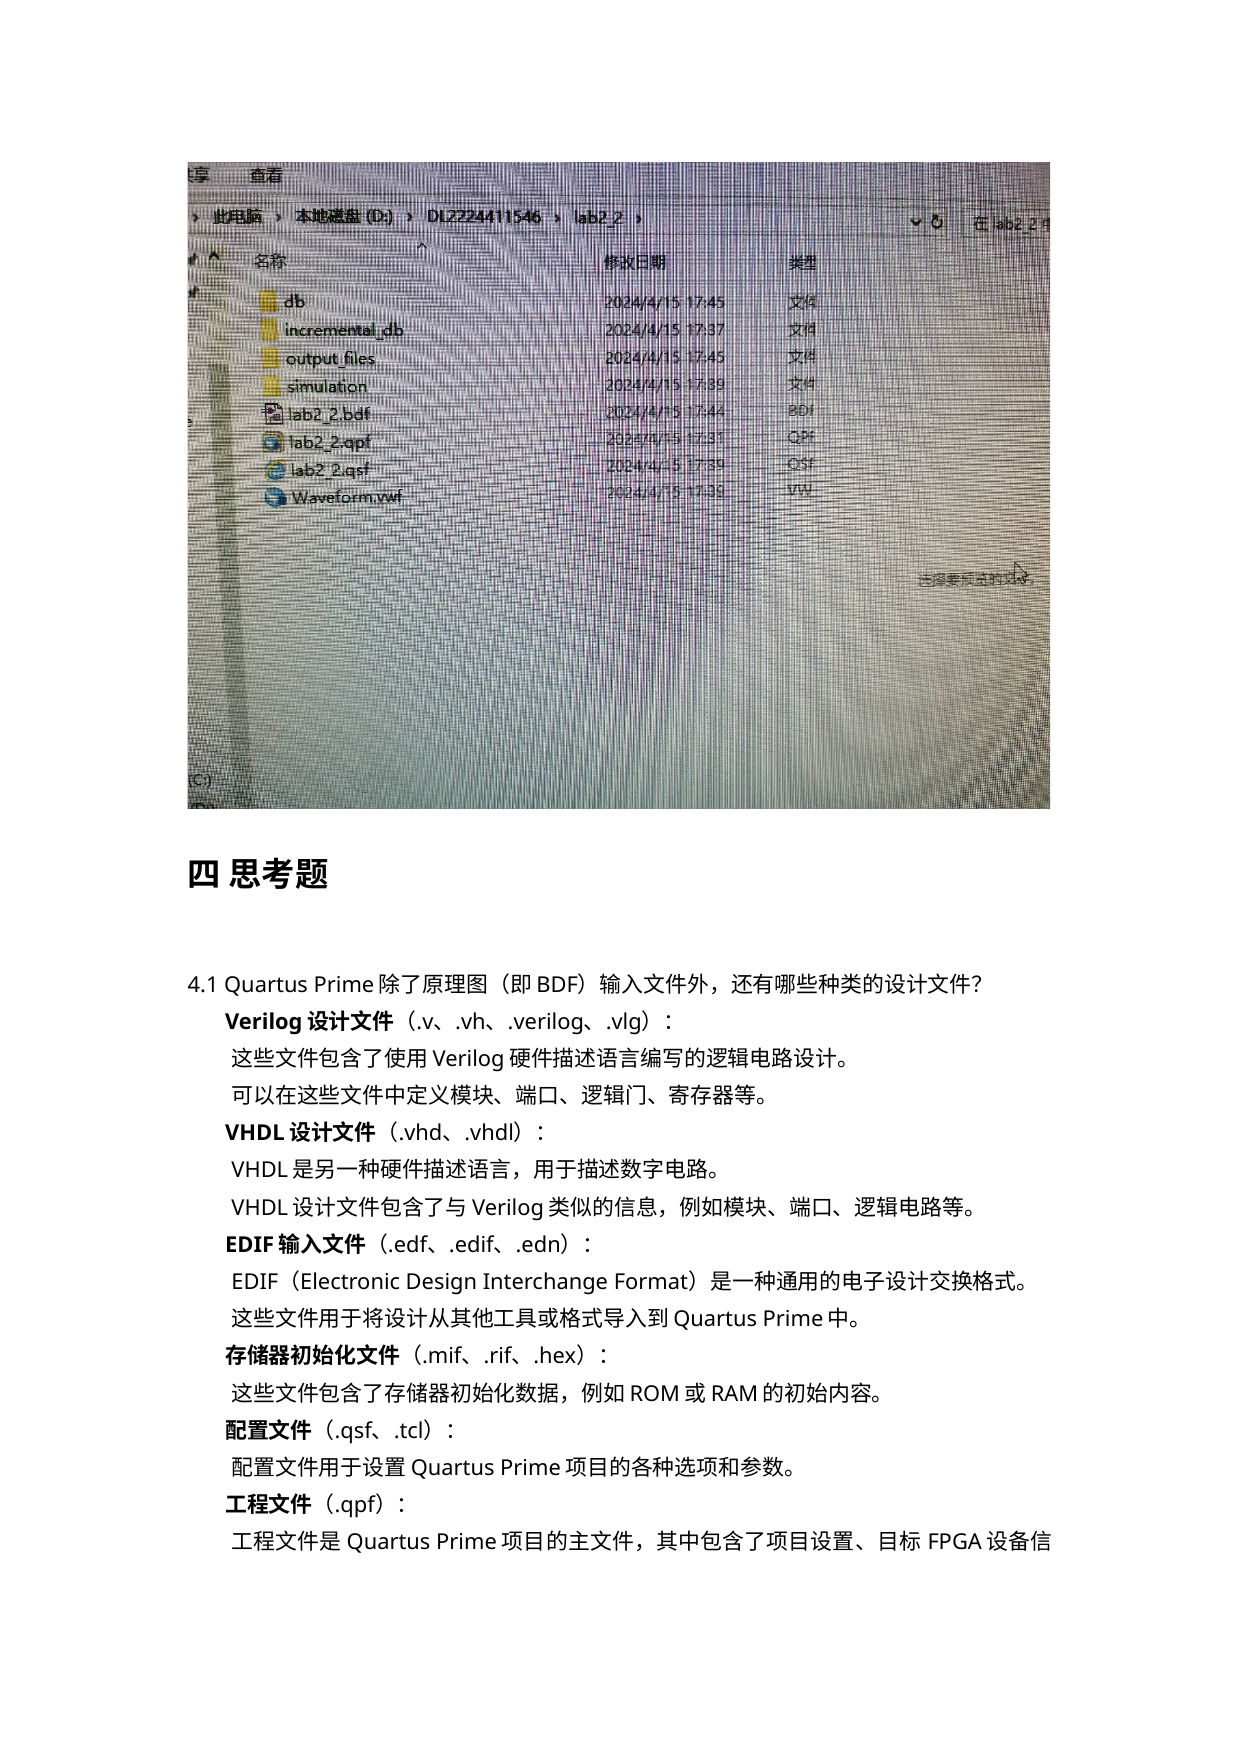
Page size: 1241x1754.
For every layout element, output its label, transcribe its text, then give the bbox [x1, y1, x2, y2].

text Verilog设计文件（.v、.vh、.verilog、.vlg）： [225, 1003, 1053, 1036]
text 配置文件（.qsf、.tcl）： [225, 1412, 1053, 1445]
subtitle 四 思考题 [187, 839, 1053, 904]
text 这些文件包含了存储器初始化数据，例如ROM或RAM的初始内容。 [187, 1375, 1053, 1408]
text VHDL设计文件（.vhd、.vhdl）： [225, 1115, 1053, 1147]
text 可以在这些文件中定义模块、端口、逻辑门、寄存器等。 [187, 1078, 1053, 1110]
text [187, 1524, 1053, 1557]
text 配置文件用于设置Quartus Prime项目的各种选项和参数。 [187, 1450, 1053, 1482]
text VHDL设计文件包含了与Verilog类似的信息，例如模块、端口、逻辑电路等。 [187, 1189, 1053, 1222]
text 4.1 Quartus Prime除了原理图（即BDF）输入文件外，还有哪些种类的设计文件？ [187, 966, 1053, 999]
text VHDL是另一种硬件描述语言，用于描述数字电路。 [187, 1152, 1053, 1185]
text EDIF输入文件（.edf、.edif、.edn）： [225, 1227, 1053, 1259]
text 这些文件用于将设计从其他工具或格式导入到Quartus Prime中。 [187, 1301, 1053, 1333]
text 工程文件（.qpf）： [225, 1487, 1053, 1519]
picture [187, 162, 1050, 809]
text 存储器初始化文件（.mif、.rif、.hex）： [225, 1338, 1053, 1371]
text 这些文件包含了使用Verilog硬件描述语言编写的逻辑电路设计。 [187, 1041, 1053, 1073]
text EDIF（Electronic Design Interchange Format）是一种通用的电子设计交换格式。 [187, 1264, 1053, 1296]
